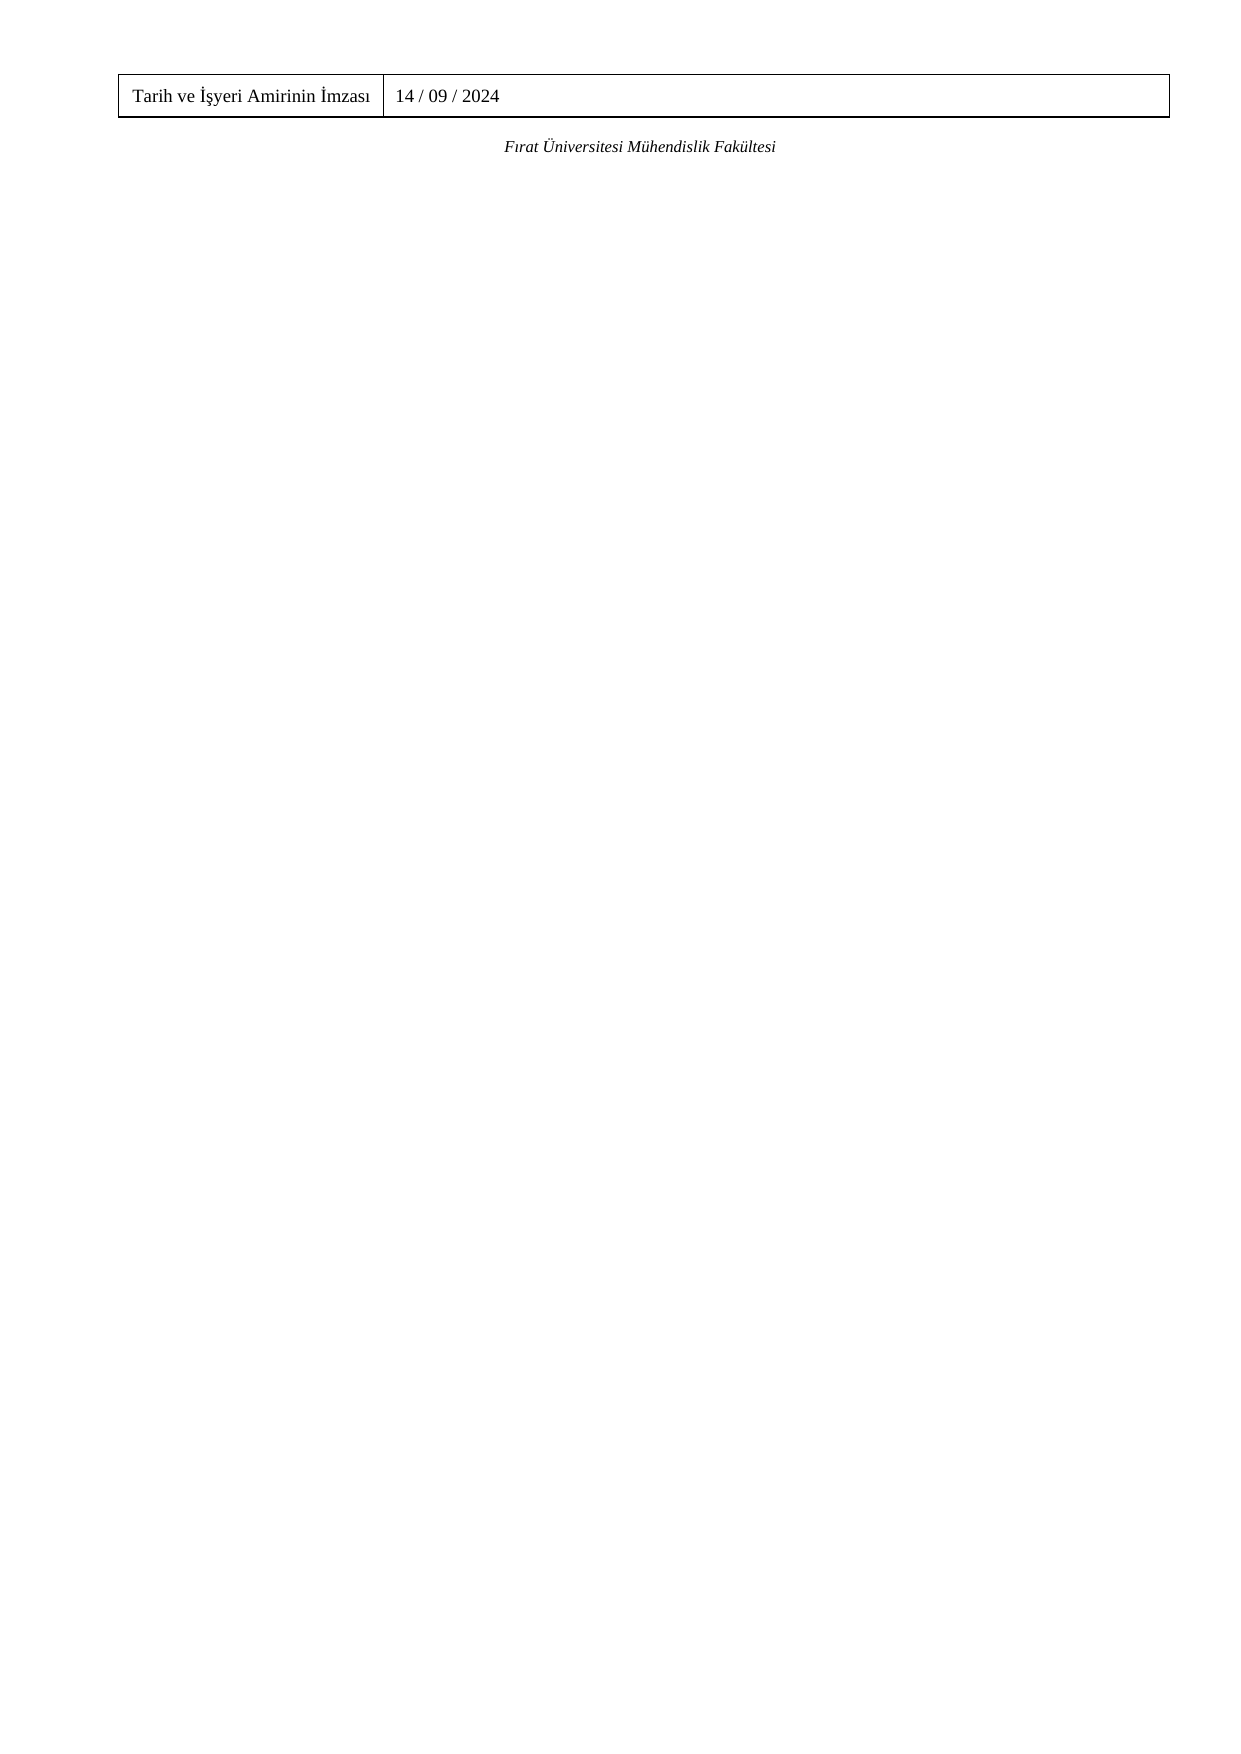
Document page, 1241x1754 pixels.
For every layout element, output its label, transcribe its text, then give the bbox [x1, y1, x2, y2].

text Fırat Üniversitesi Mühendislik Fakültesi [118, 137, 1163, 156]
table_cell Tarih ve İşyeri Amirinin İmzası [119, 75, 383, 116]
table_cell 14 / 09 / 2024 [384, 75, 1169, 116]
